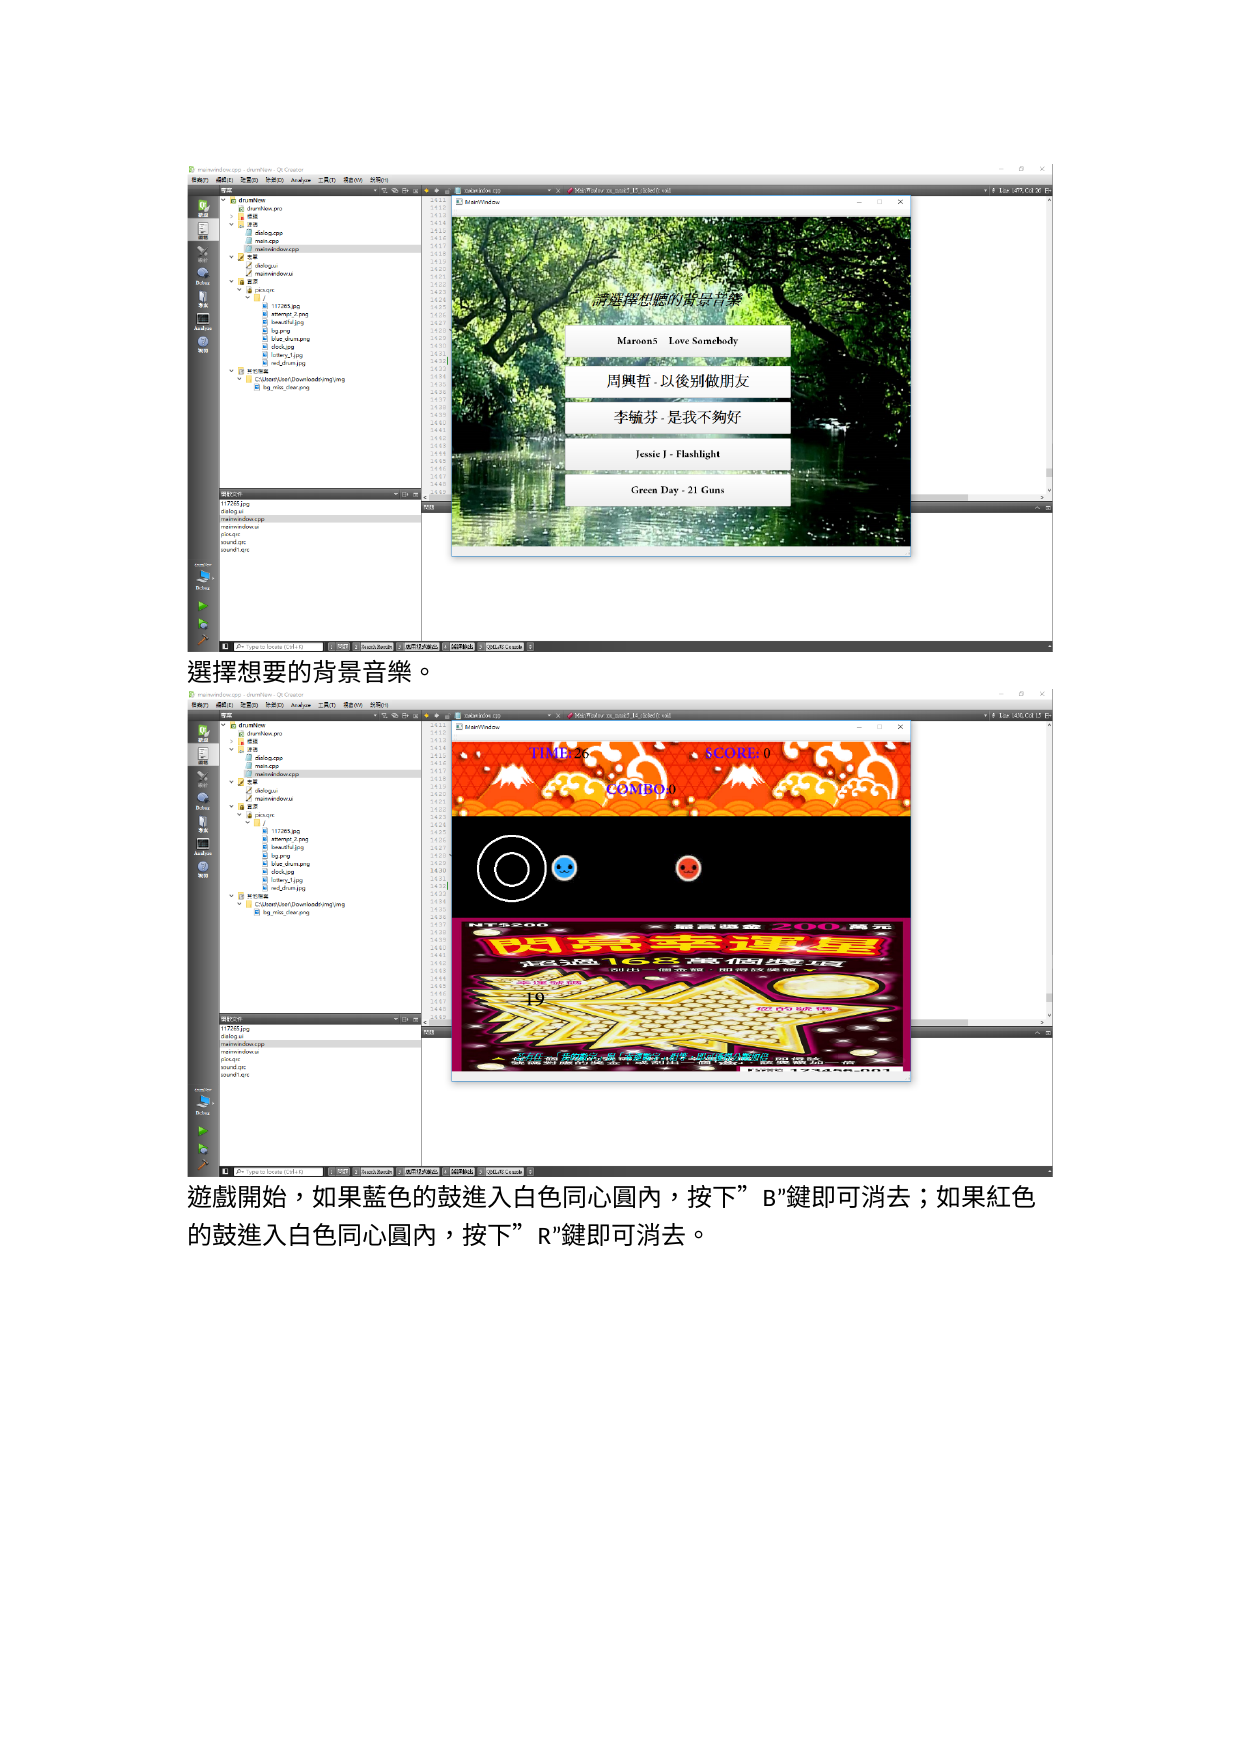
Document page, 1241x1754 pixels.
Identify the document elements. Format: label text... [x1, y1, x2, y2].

picture [187, 689, 1053, 1177]
text 選擇想要的背景音樂。 [187, 652, 1053, 689]
picture [187, 164, 1053, 652]
text 遊戲開始，如果藍色的鼓進入白色同心圓內，按下”B”鍵即可消去；如果紅色的鼓進入白色同心圓內，按下”R”鍵即可消去。 [187, 1177, 1053, 1252]
